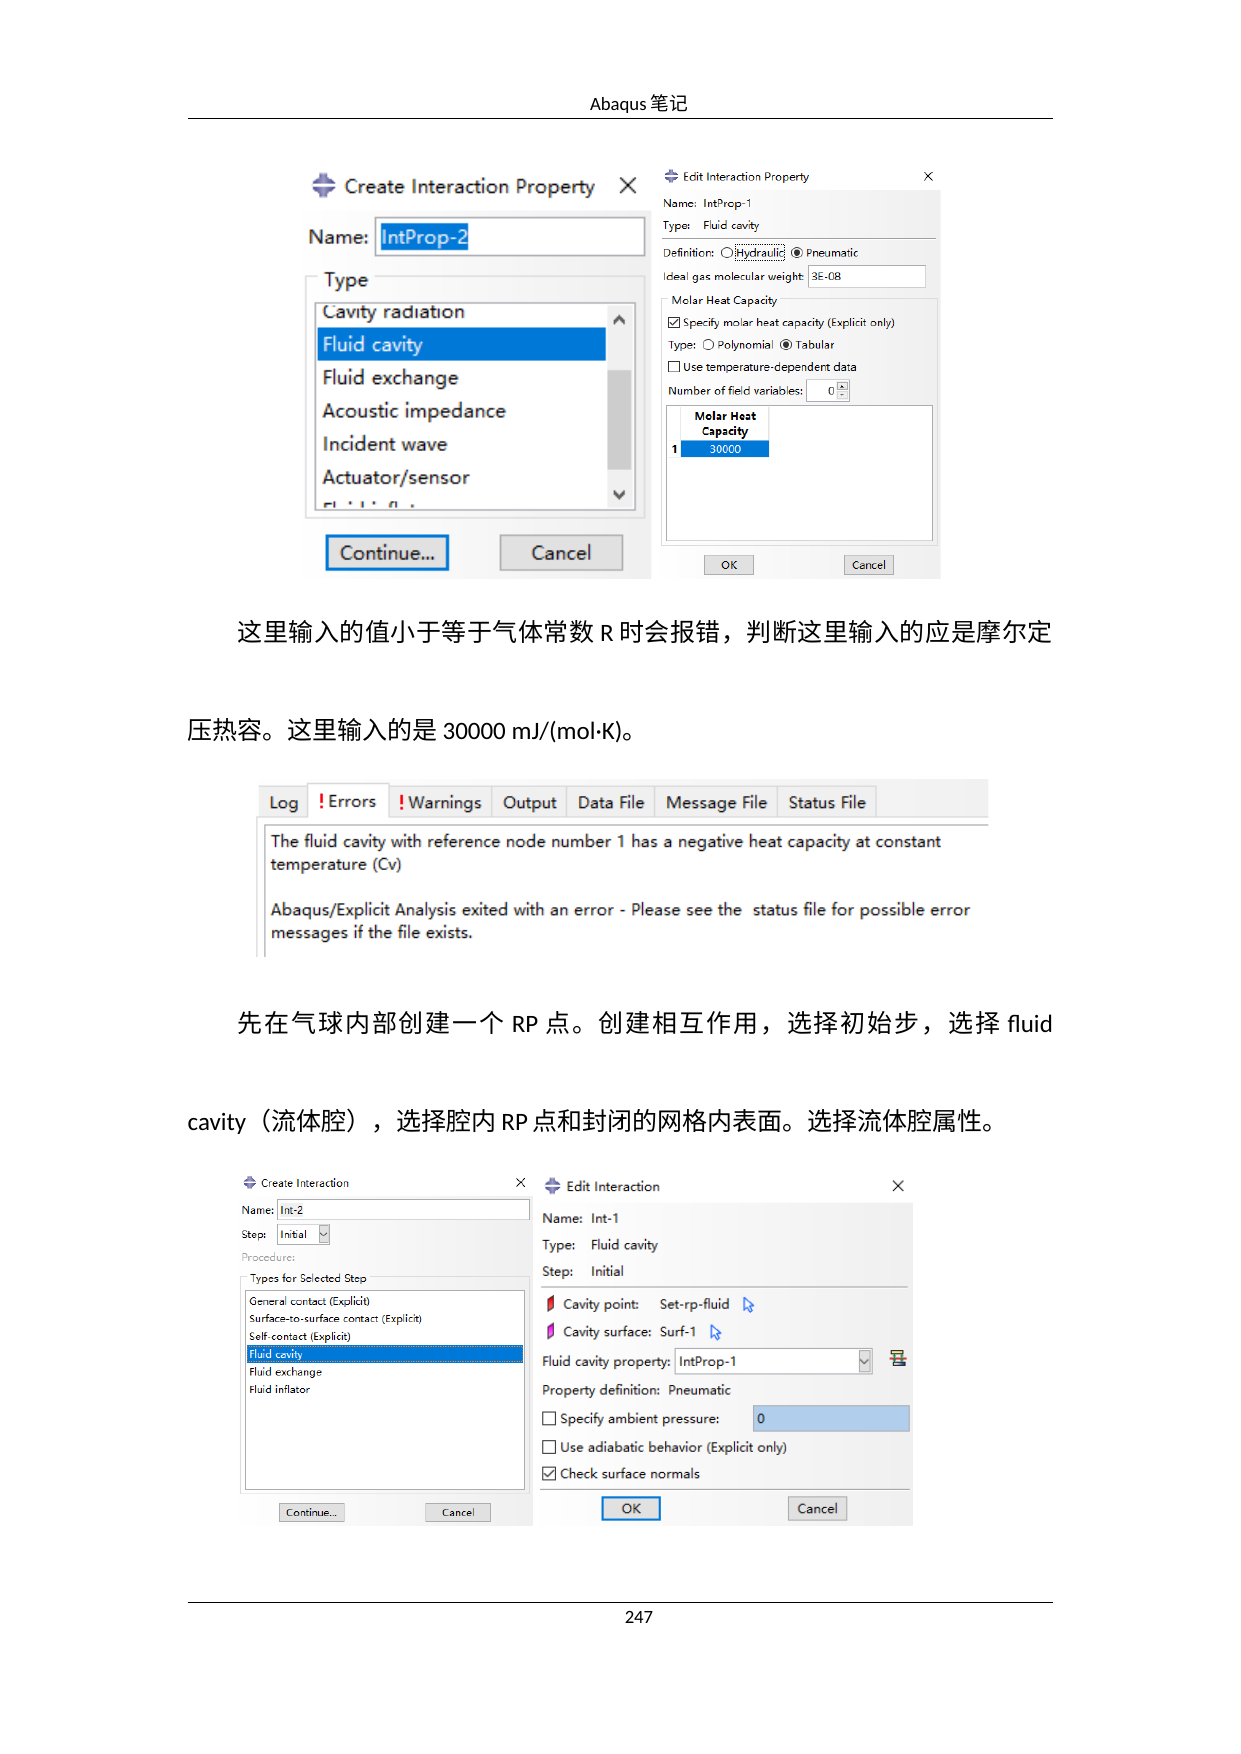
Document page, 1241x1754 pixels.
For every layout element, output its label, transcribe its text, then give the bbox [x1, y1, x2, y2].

picture [657, 165, 941, 579]
text 先在气球内部创建一个RP点。创建相互作用，选择初始步，选择fluid cavity（流体腔），选择腔内RP点和封闭的网格内表面。选择流体腔属性。 [187, 989, 1053, 1152]
picture [237, 1171, 533, 1526]
text 这里输入的值小于等于气体常数R时会报错，判断这里输入的应是摩尔定压热容。这里输入的是30000 mJ/(mol·K)。 [187, 598, 1053, 761]
picture [538, 1171, 913, 1526]
picture [251, 779, 989, 957]
picture [299, 165, 652, 579]
